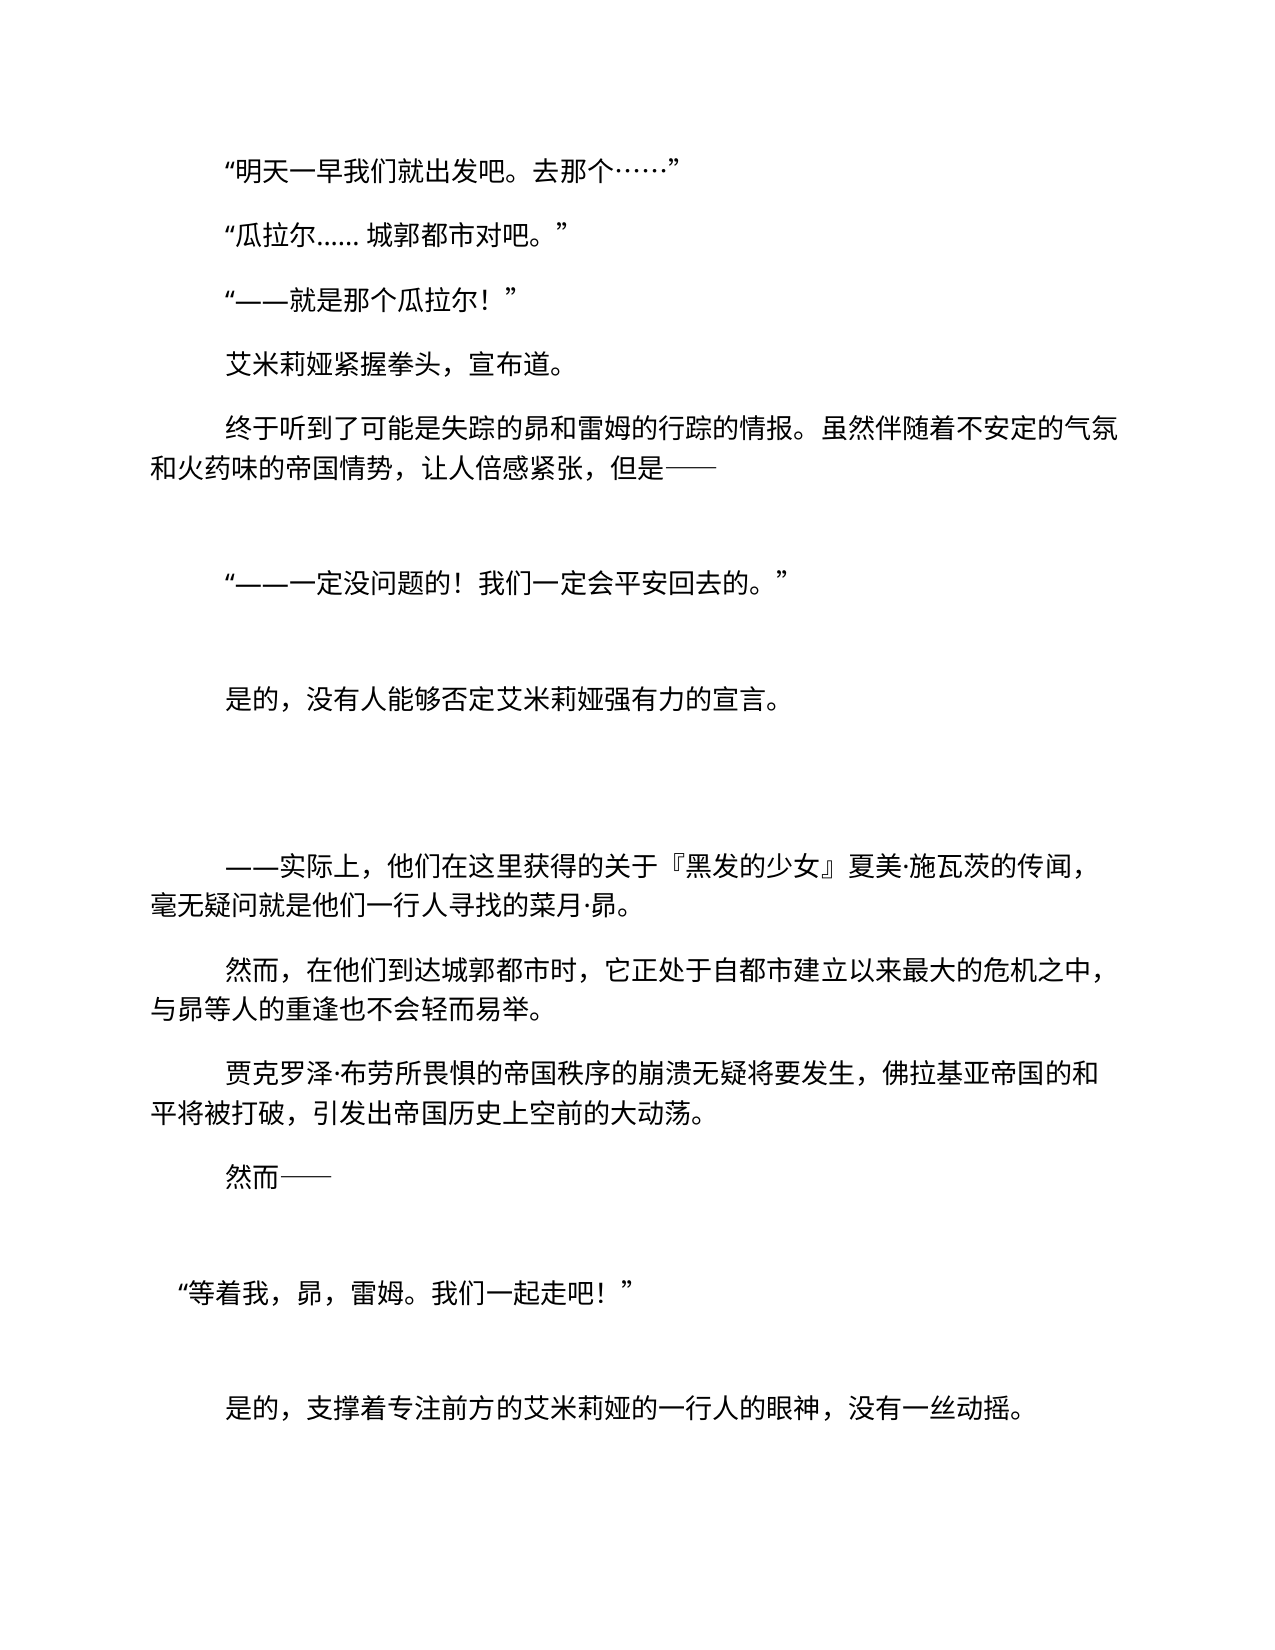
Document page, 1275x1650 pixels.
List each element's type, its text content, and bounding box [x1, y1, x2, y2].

text 然而—— [150, 1156, 1125, 1195]
text “等着我，昴，雷姆。我们一起走吧！” [150, 1272, 1125, 1311]
text ——实际上，他们在这里获得的关于『黑发的少女』夏美·施瓦茨的传闻，毫无疑问就是他们一行人寻找的菜月·昴。 [150, 845, 1125, 924]
text 是的，没有人能够否定艾米莉娅强有力的宣言。 [150, 678, 1125, 717]
text 艾米莉娅紧握拳头，宣布道。 [150, 343, 1125, 382]
text “瓜拉尔...... 城郭都市对吧。” [150, 214, 1125, 254]
text “明天一早我们就出发吧。去那个……” [150, 150, 1125, 189]
text 贾克罗泽·布劳所畏惧的帝国秩序的崩溃无疑将要发生，佛拉基亚帝国的和平将被打破，引发出帝国历史上空前的大动荡。 [150, 1052, 1125, 1131]
text “——一定没问题的！我们一定会平安回去的。” [150, 562, 1125, 602]
text 是的，支撑着专注前方的艾米莉娅的一行人的眼神，没有一丝动摇。 [150, 1387, 1125, 1427]
text 然而，在他们到达城郭都市时，它正处于自都市建立以来最大的危机之中，与昴等人的重逢也不会轻而易举。 [150, 949, 1125, 1027]
text 终于听到了可能是失踪的昴和雷姆的行踪的情报。虽然伴随着不安定的气氛和火药味的帝国情势，让人倍感紧张，但是—— [150, 407, 1125, 486]
text “——就是那个瓜拉尔！” [150, 279, 1125, 318]
